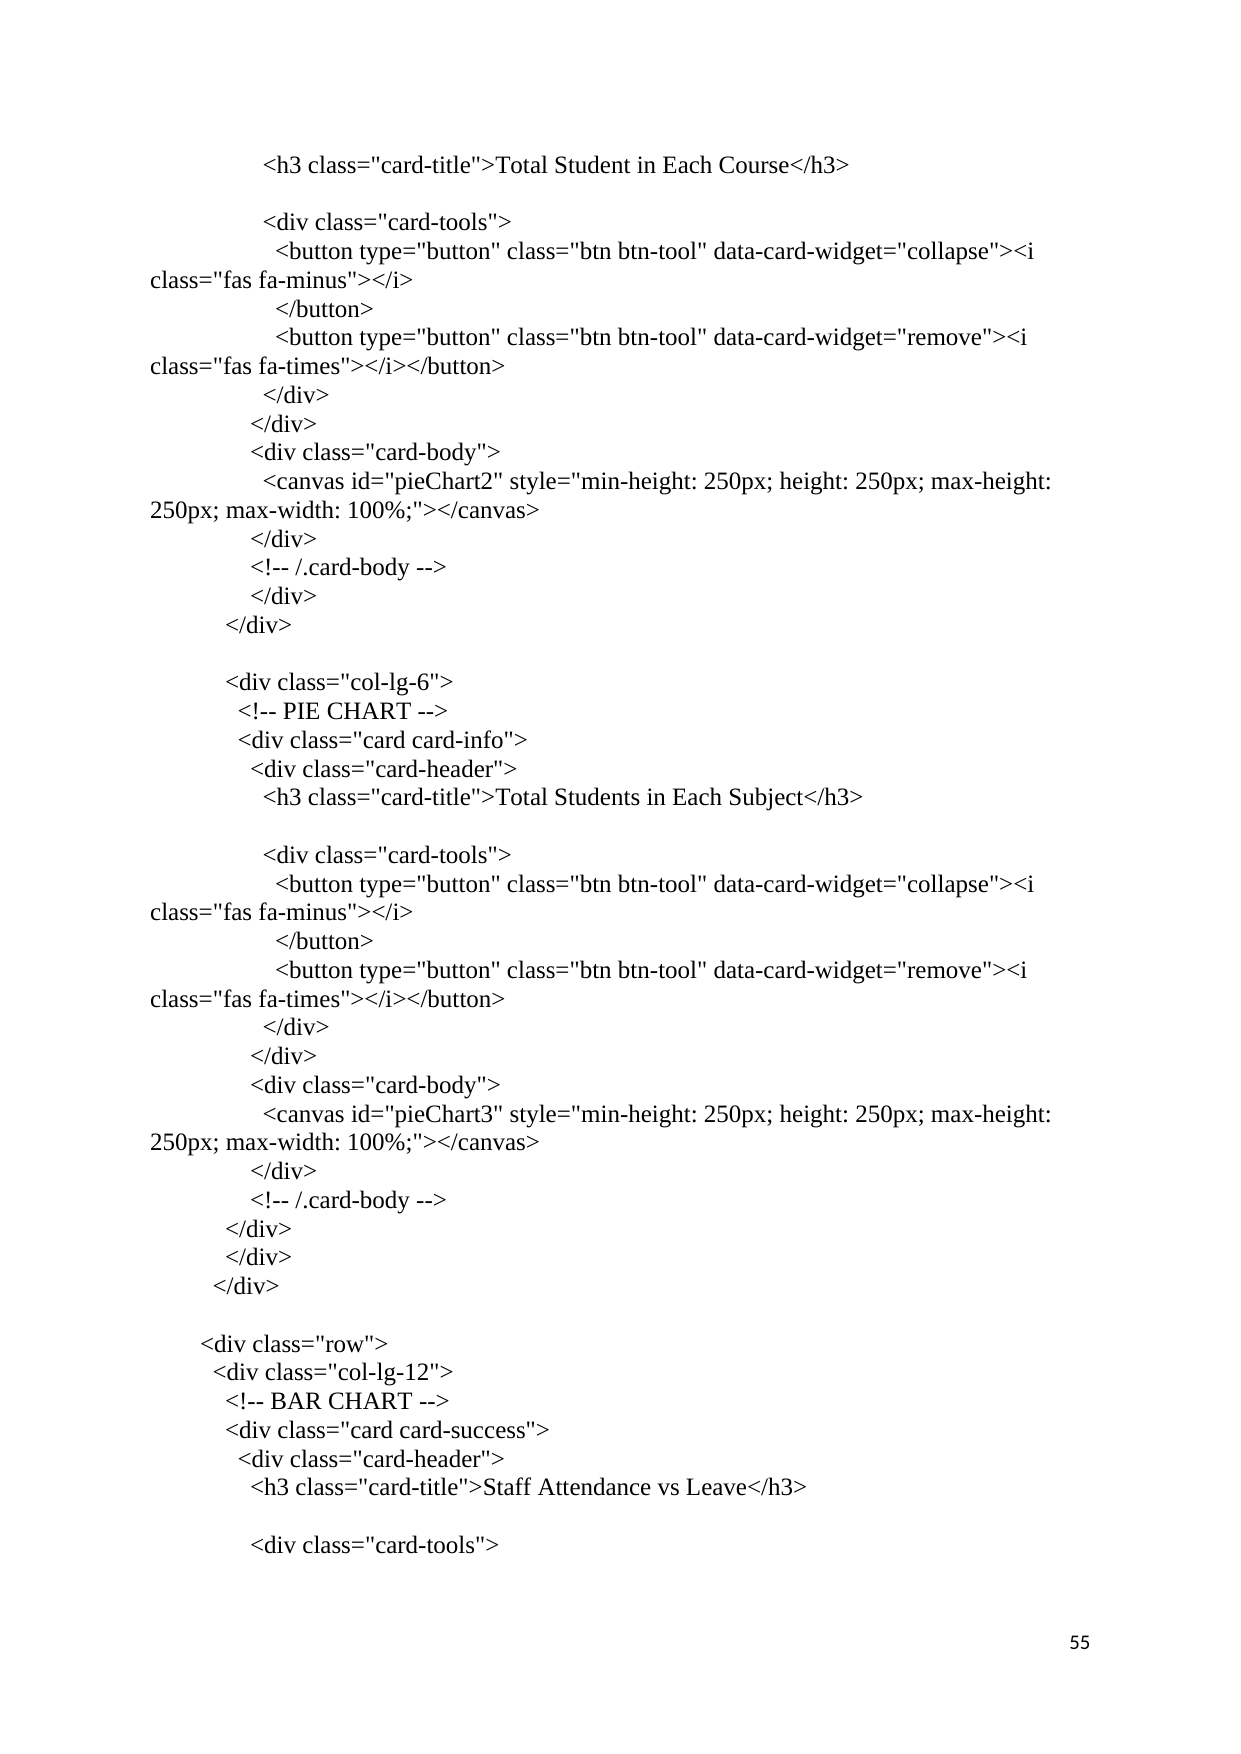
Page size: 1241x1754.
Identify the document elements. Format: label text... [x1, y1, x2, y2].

text <!-- /.card-body --> [150, 552, 1090, 581]
text <!-- BAR CHART --> [150, 1386, 1090, 1415]
text <h3 class="card-title">Staff Attendance vs Leave</h3> [150, 1472, 1090, 1501]
text <button type="button" class="btn btn-tool" data-card-widget="remove"><i class="fas fa-times"></i></button> [150, 955, 1090, 1012]
text </div> [150, 524, 1090, 552]
text </div> [150, 1214, 1090, 1242]
text <div class="row"> [150, 1329, 1090, 1357]
text <div class="card card-info"> [150, 725, 1090, 754]
text <h3 class="card-title">Total Student in Each Course</h3> [150, 150, 1090, 179]
text <div class="card-header"> [150, 1444, 1090, 1472]
text <button type="button" class="btn btn-tool" data-card-widget="collapse"><i class="fas fa-minus"></i> [150, 869, 1090, 926]
text <div class="col-lg-6"> [150, 667, 1090, 696]
text </div> [150, 1242, 1090, 1271]
text <div class="card card-success"> [150, 1415, 1090, 1444]
text <div class="card-tools"> [150, 207, 1090, 236]
text <button type="button" class="btn btn-tool" data-card-widget="collapse"><i class="fas fa-minus"></i> [150, 236, 1090, 294]
text <div class="card-tools"> [150, 840, 1090, 869]
text <div class="card-header"> [150, 754, 1090, 782]
text </div> [150, 1041, 1090, 1070]
text </button> [150, 926, 1090, 955]
text <div class="col-lg-12"> [150, 1357, 1090, 1386]
text </div> [150, 380, 1090, 409]
text </div> [150, 581, 1090, 610]
text </div> [150, 610, 1090, 639]
text <div class="card-tools"> [150, 1530, 1090, 1559]
text </div> [150, 1271, 1090, 1300]
text <!-- PIE CHART --> [150, 696, 1090, 725]
text <!-- /.card-body --> [150, 1185, 1090, 1214]
text <canvas id="pieChart3" style="min-height: 250px; height: 250px; max-height: 250px; max-width: 100%;"></canvas> [150, 1099, 1090, 1156]
text </div> [150, 1012, 1090, 1041]
text <div class="card-body"> [150, 437, 1090, 466]
text <button type="button" class="btn btn-tool" data-card-widget="remove"><i class="fas fa-times"></i></button> [150, 322, 1090, 380]
text <h3 class="card-title">Total Students in Each Subject</h3> [150, 782, 1090, 811]
text <div class="card-body"> [150, 1070, 1090, 1099]
text </div> [150, 409, 1090, 437]
text </button> [150, 294, 1090, 322]
text <canvas id="pieChart2" style="min-height: 250px; height: 250px; max-height: 250px; max-width: 100%;"></canvas> [150, 466, 1090, 524]
text </div> [150, 1156, 1090, 1185]
